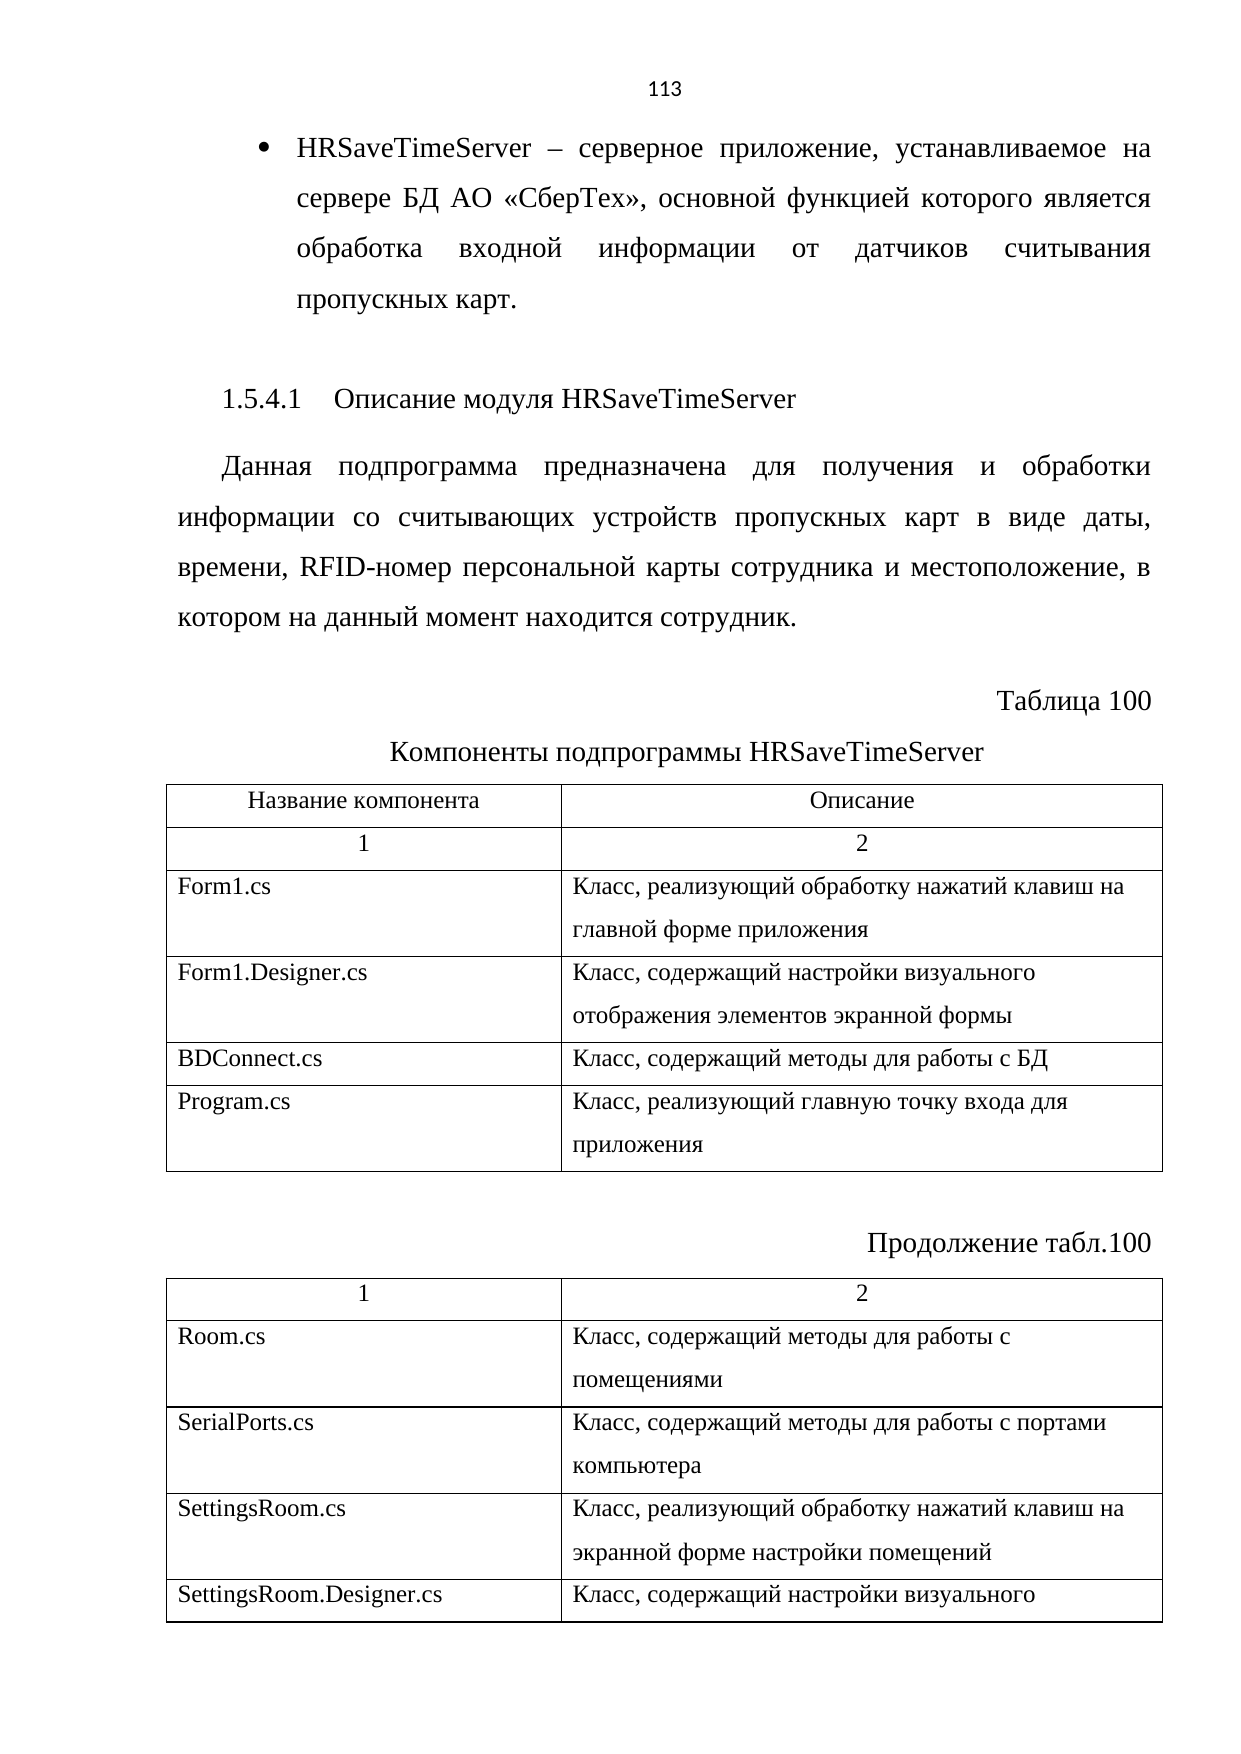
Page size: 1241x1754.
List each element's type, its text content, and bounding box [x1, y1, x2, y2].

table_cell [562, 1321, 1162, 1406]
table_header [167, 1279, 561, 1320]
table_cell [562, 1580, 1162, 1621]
text Продолжение табл.100 [177, 1225, 1152, 1258]
text Таблица 100 [177, 683, 1152, 717]
text Компоненты подпрограммы HRSaveTimeServer [177, 734, 1152, 767]
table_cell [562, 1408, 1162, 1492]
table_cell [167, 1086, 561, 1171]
list Описание модуля HRSaveTimeServer [221, 381, 1152, 415]
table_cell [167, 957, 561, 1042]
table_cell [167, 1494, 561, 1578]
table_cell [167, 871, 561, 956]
text Данная подпрограмма предназначена для получения и обработки информации со считывающих устройств пропускных карт в виде даты, времени, RFID-номер персональной карты сотрудника и местоположение, в котором на данный момент находится сотрудник. [177, 448, 1152, 633]
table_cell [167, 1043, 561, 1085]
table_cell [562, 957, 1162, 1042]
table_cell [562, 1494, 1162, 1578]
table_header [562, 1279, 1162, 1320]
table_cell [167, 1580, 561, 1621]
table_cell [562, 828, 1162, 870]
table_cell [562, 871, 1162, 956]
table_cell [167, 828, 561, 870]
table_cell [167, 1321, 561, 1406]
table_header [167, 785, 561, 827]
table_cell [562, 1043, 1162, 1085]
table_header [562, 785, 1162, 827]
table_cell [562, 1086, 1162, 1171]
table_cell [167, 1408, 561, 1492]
list HRSaveTimeServer – серверное приложение, устанавливаемое на сервере БД АО «СберТех», основной функцией которого является обработка входной информации от датчиков считывания пропускных карт. [259, 130, 1152, 314]
